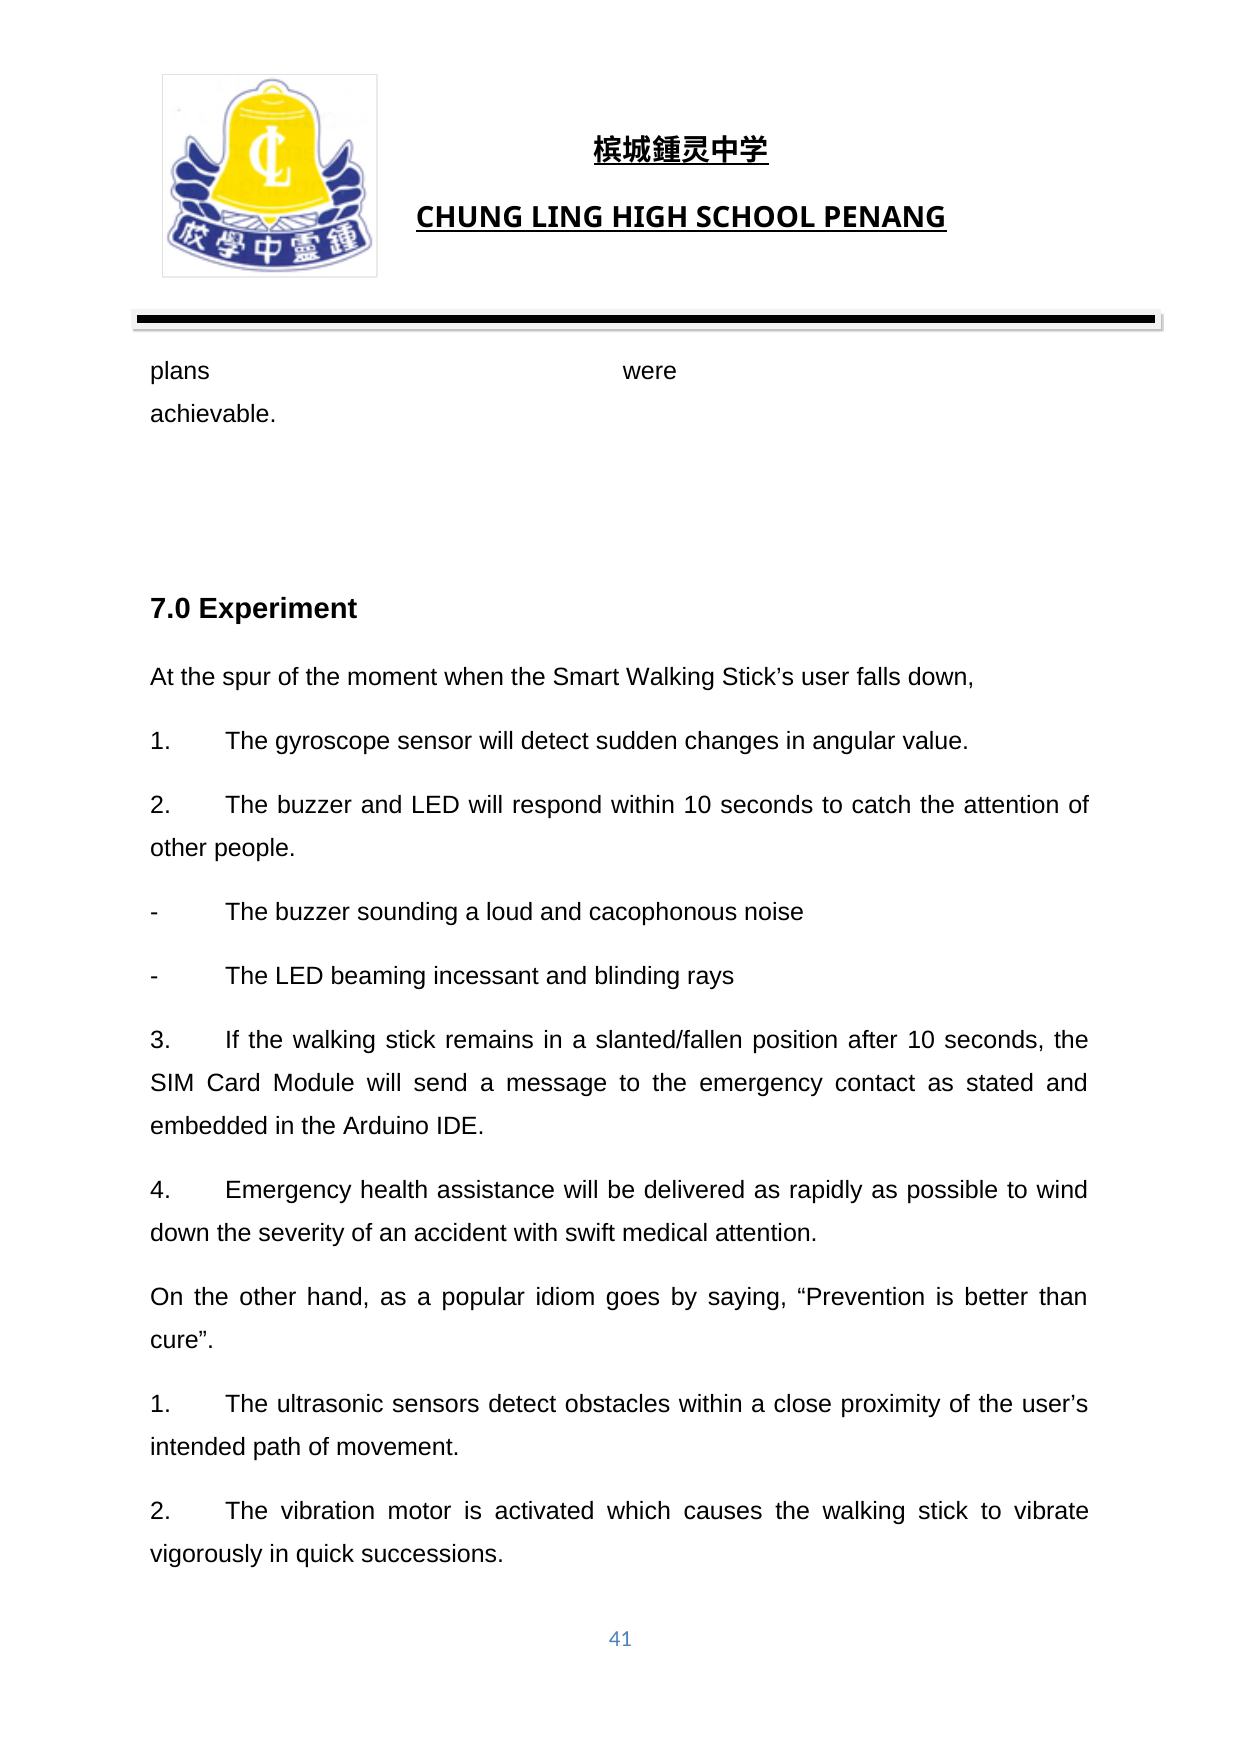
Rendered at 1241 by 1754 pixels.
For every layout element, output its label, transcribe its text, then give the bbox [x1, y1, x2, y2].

text 2. The vibration motor is activated which causes the walking stick to vibrate vigorously in quick successions. [150, 1496, 1090, 1568]
picture [161, 73, 379, 279]
text - The LED beaming incessant and blinding rays [150, 961, 1090, 990]
text 3. If the walking stick remains in a slanted/fallen position after 10 seconds, the SIM Card Module will send a message to the emergency contact as stated and embedded in the Arduino IDE. [150, 1025, 1090, 1140]
text At the spur of the moment when the Smart Walking Stick’s user falls down, [150, 662, 1090, 691]
text 7.0 Experiment [150, 591, 1090, 624]
text 2. The buzzer and LED will respond within 10 seconds to catch the attention of other people. [150, 790, 1090, 862]
text - The buzzer sounding a loud and cacophonous noise [150, 897, 1090, 926]
text 4. Emergency health assistance will be delivered as rapidly as possible to wind down the severity of an accident with swift medical attention. [150, 1175, 1090, 1247]
text 1. The ultrasonic sensors detect obstacles within a close proximity of the user’s intended path of movement. [150, 1389, 1090, 1461]
text On the other hand, as a popular idiom goes by saying, “Prevention is better than cure”. [150, 1282, 1090, 1354]
text 1. The gyroscope sensor will detect sudden changes in angular value. [150, 726, 1090, 755]
